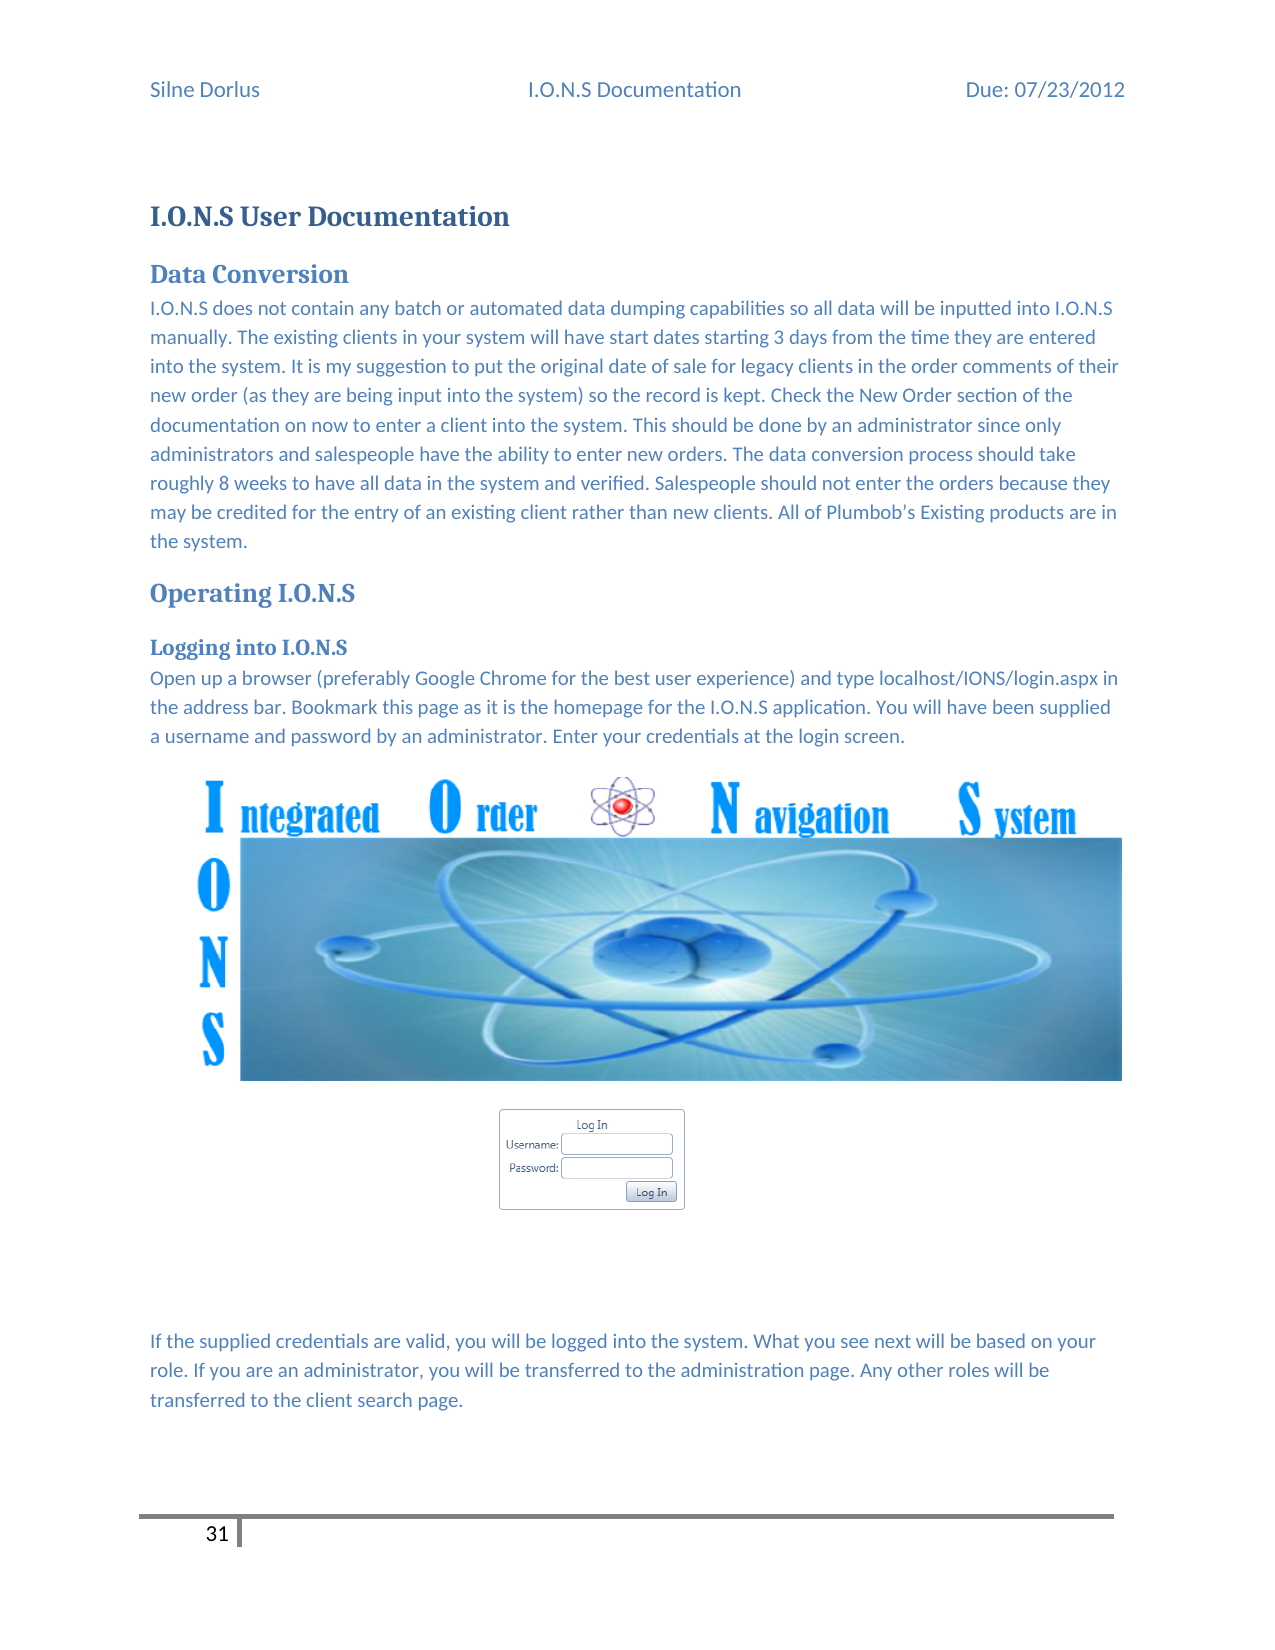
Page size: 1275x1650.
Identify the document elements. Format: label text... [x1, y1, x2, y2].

subtitle Operating I.O.N.S [150, 578, 1125, 609]
text Open up a browser (preferably Google Chrome for the best user experience) and type localhost/IONS/login.aspx in the address bar. Bookmark this page as it is the homepage for the I.O.N.S application. You will have been supplied a username and password by an administrator. Enter your credentials at the login screen. [150, 665, 1125, 749]
text If the supplied credentials are valid, you will be logged into the system. What you see next will be based on your role. If you are an administrator, you will be transferred to the administration page. Any other roles will be transferred to the client search page. [150, 1328, 1125, 1412]
subtitle Logging into I.O.N.S [150, 635, 1125, 661]
text I.O.N.S does not contain any batch or automated data dumping capabilities so all data will be inputted into I.O.N.S manually. The existing clients in your system will have start dates starting 3 days from the time they are entered into the system. It is my suggestion to put the original date of sale for legacy clients in the order comments of their new order (as they are being input into the system) so the record is kept. Check the New Order section of the documentation on now to enter a client into the system. This should be done by an administrator since only administrators and salespeople have the ability to enter new orders. The data conversion process should take roughly 8 weeks to have all data in the system and verified. Salespeople should not enter the orders because they may be credited for the entry of an existing client rather than new clients. All of Plumbob’s Existing products are in the system. [150, 295, 1125, 554]
subtitle I.O.N.S User Documentation [150, 200, 1125, 233]
subtitle Data Conversion [150, 259, 1125, 291]
picture [150, 773, 1125, 1254]
